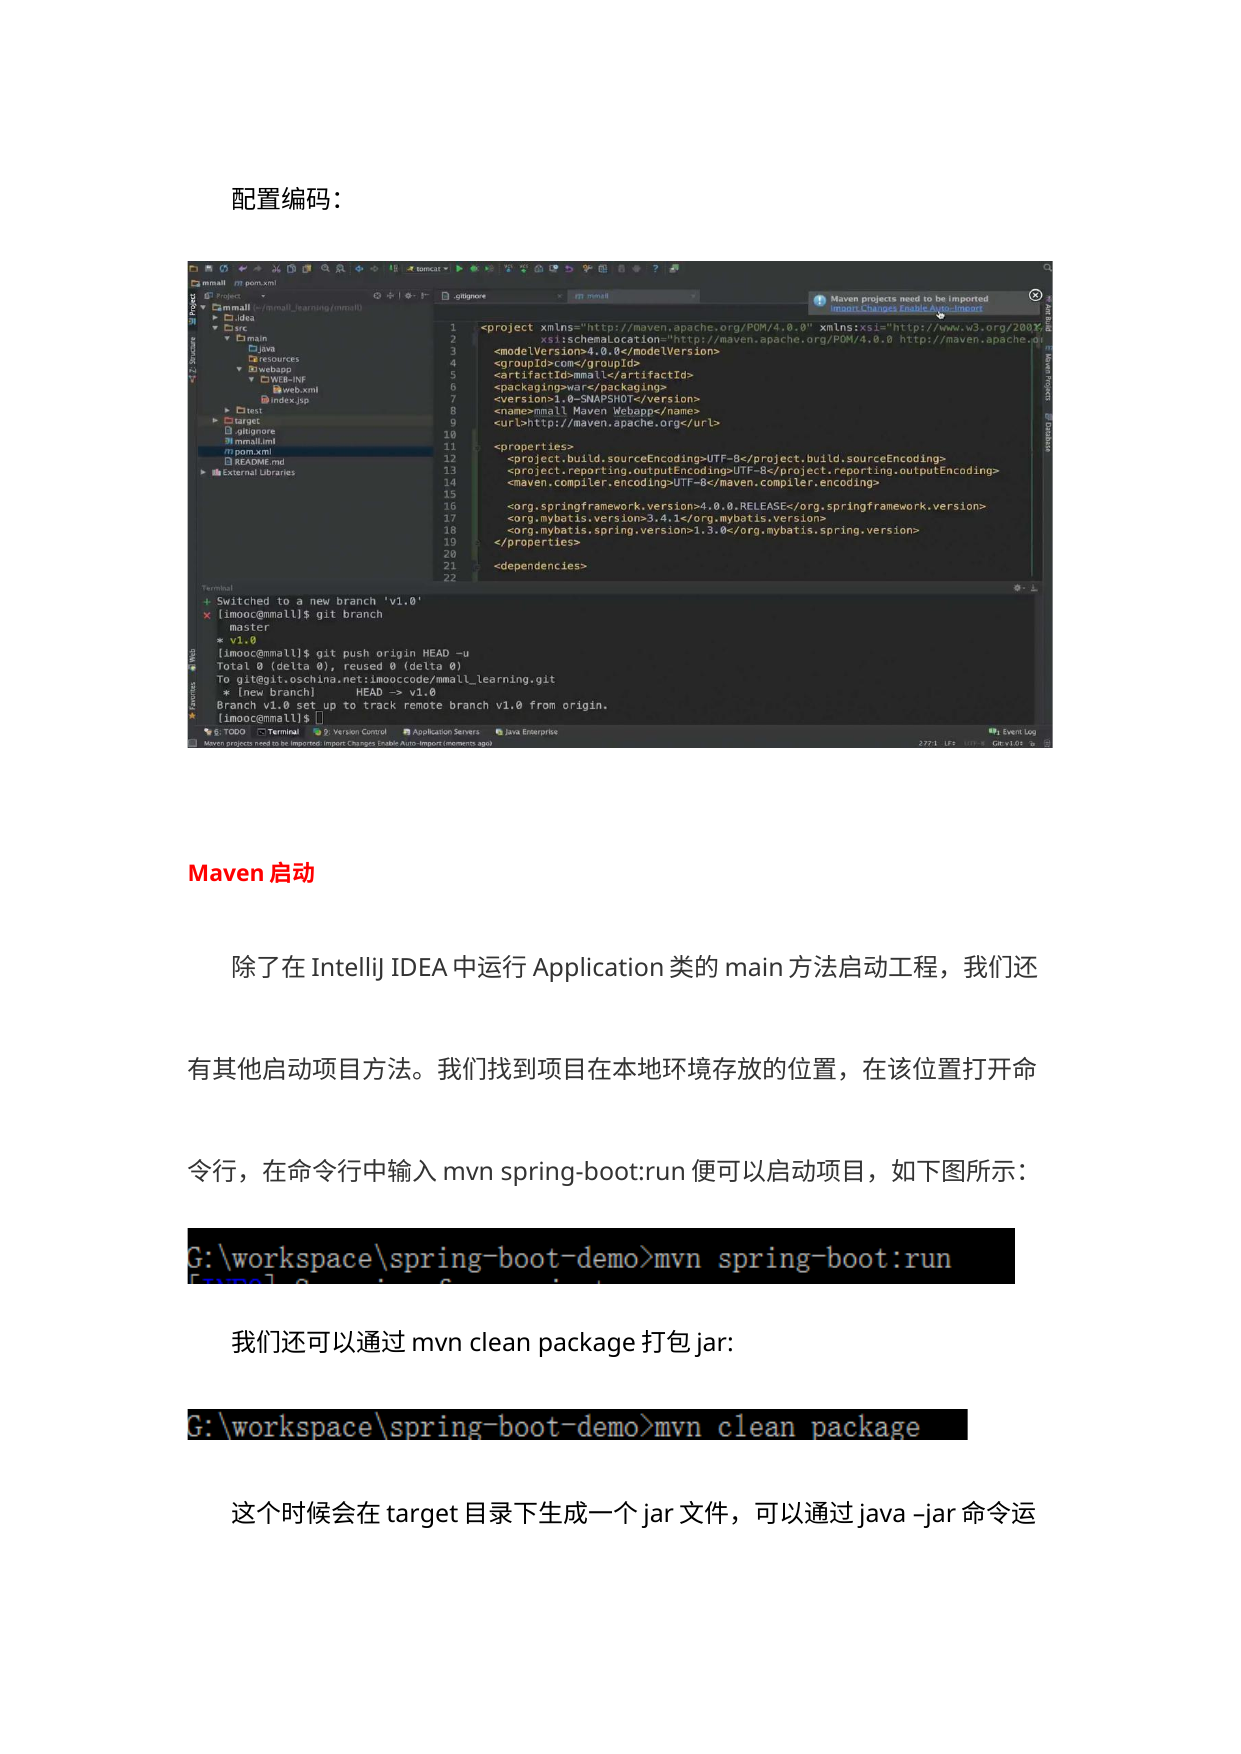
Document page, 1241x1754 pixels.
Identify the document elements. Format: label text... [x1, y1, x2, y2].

text 我们还可以通过mvn clean package打包jar: [187, 1307, 1053, 1374]
picture [187, 1409, 968, 1440]
text 配置编码： [187, 164, 1053, 232]
picture [187, 261, 1053, 748]
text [187, 1478, 1053, 1546]
subtitle Maven启动 [187, 854, 1053, 888]
text 除了在IntelliJ IDEA中运行Application类的main方法启动工程，我们还有其他启动项目方法。我们找到项目在本地环境存放的位置，在该位置打开命令行，在命令行中输入mvn spring-boot:run便可以启动项目，如下图所示： [187, 932, 1053, 1204]
picture [187, 1228, 1015, 1284]
